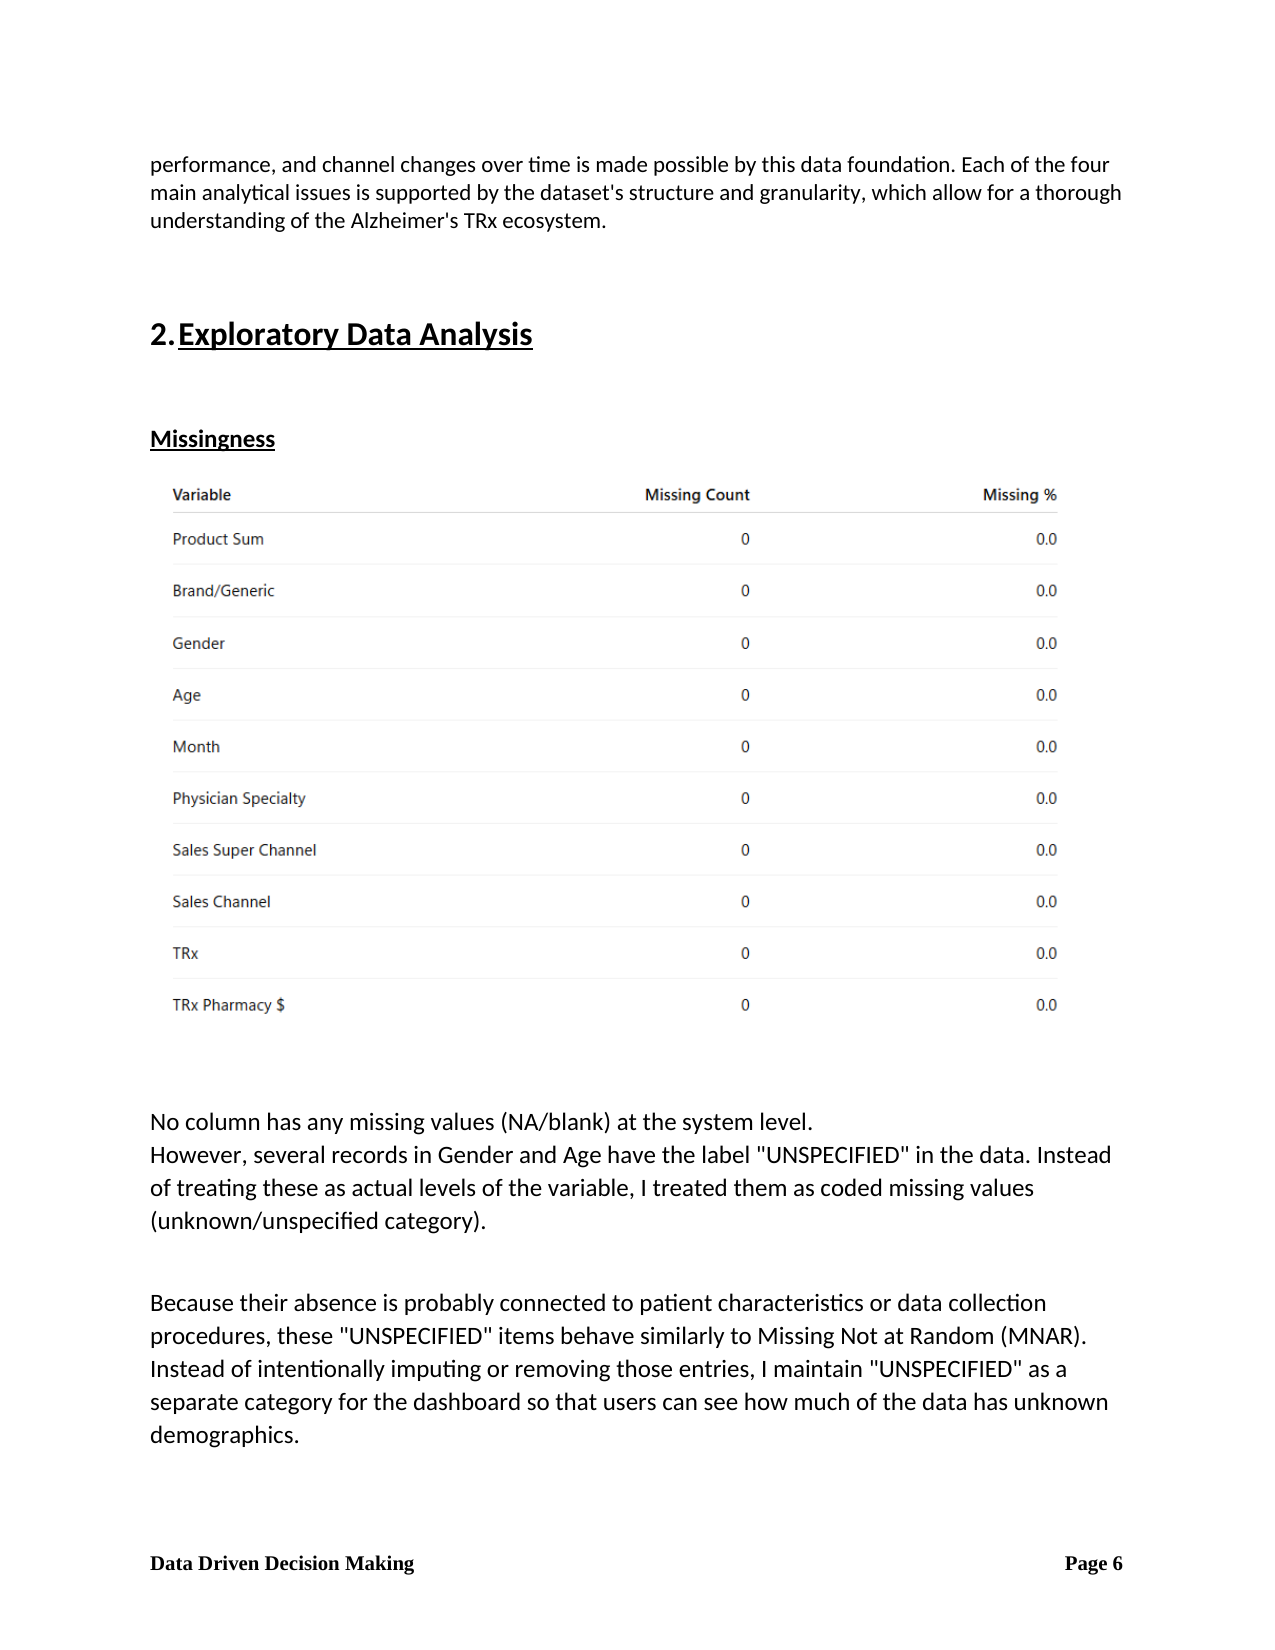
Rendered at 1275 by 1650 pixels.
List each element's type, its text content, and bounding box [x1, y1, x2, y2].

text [150, 1254, 1125, 1482]
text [150, 150, 1125, 234]
text No column has any missing values (NA/blank) at the system level. However, several records in Gender and Age have the label "UNSPECIFIED" in the data. Instead of treating these as actual levels of the variable, I treated them as coded missing values (unknown/unspecified category). [150, 1106, 1125, 1235]
picture [150, 475, 1125, 1038]
text Missingness [150, 423, 1125, 454]
list Exploratory Data Analysis [150, 313, 1125, 354]
